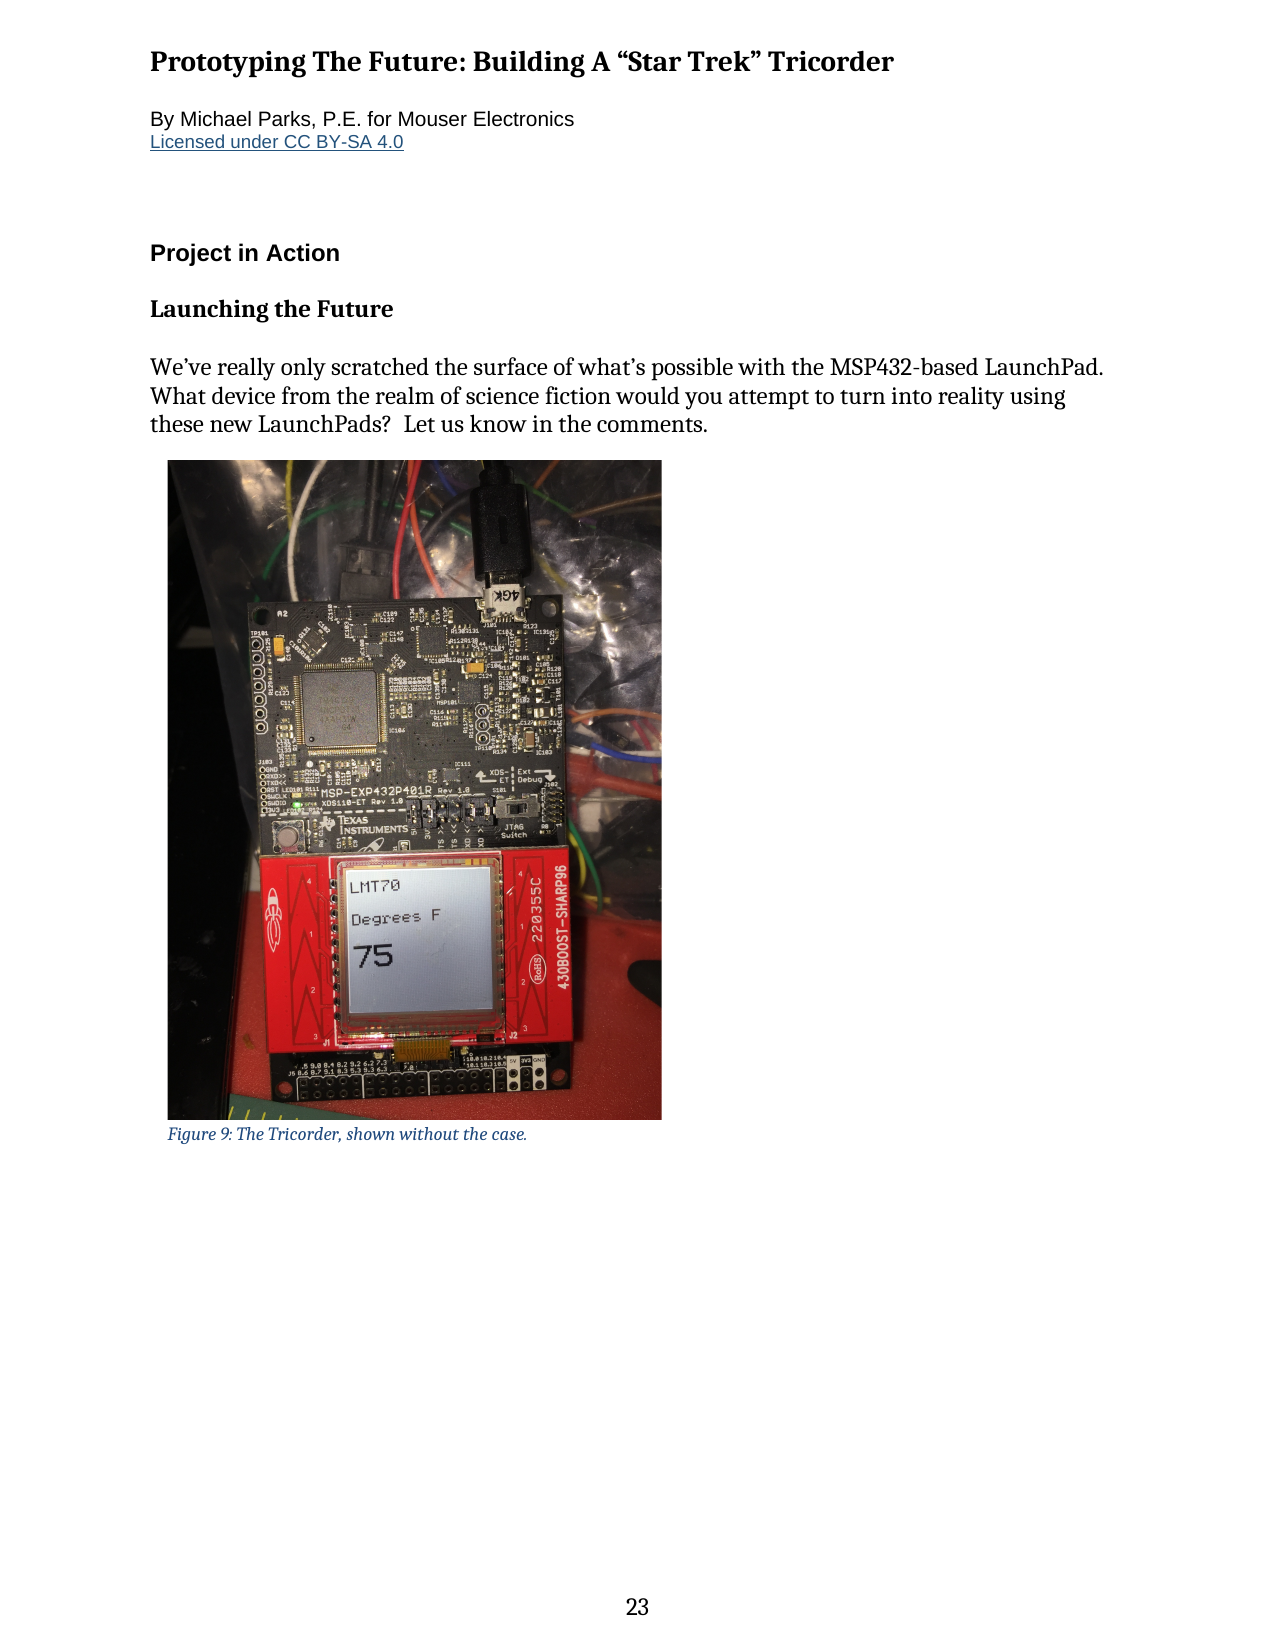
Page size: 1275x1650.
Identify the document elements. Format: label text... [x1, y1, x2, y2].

text We’ve really only scratched the surface of what’s possible with the MSP432-based LaunchPad. What device from the realm of science fiction would you attempt to turn into reality using these new LaunchPads? Let us know in the comments. [150, 353, 1125, 439]
text Launching the Future [150, 295, 1125, 324]
text Project in Action [150, 239, 1125, 267]
picture [167, 460, 662, 1120]
